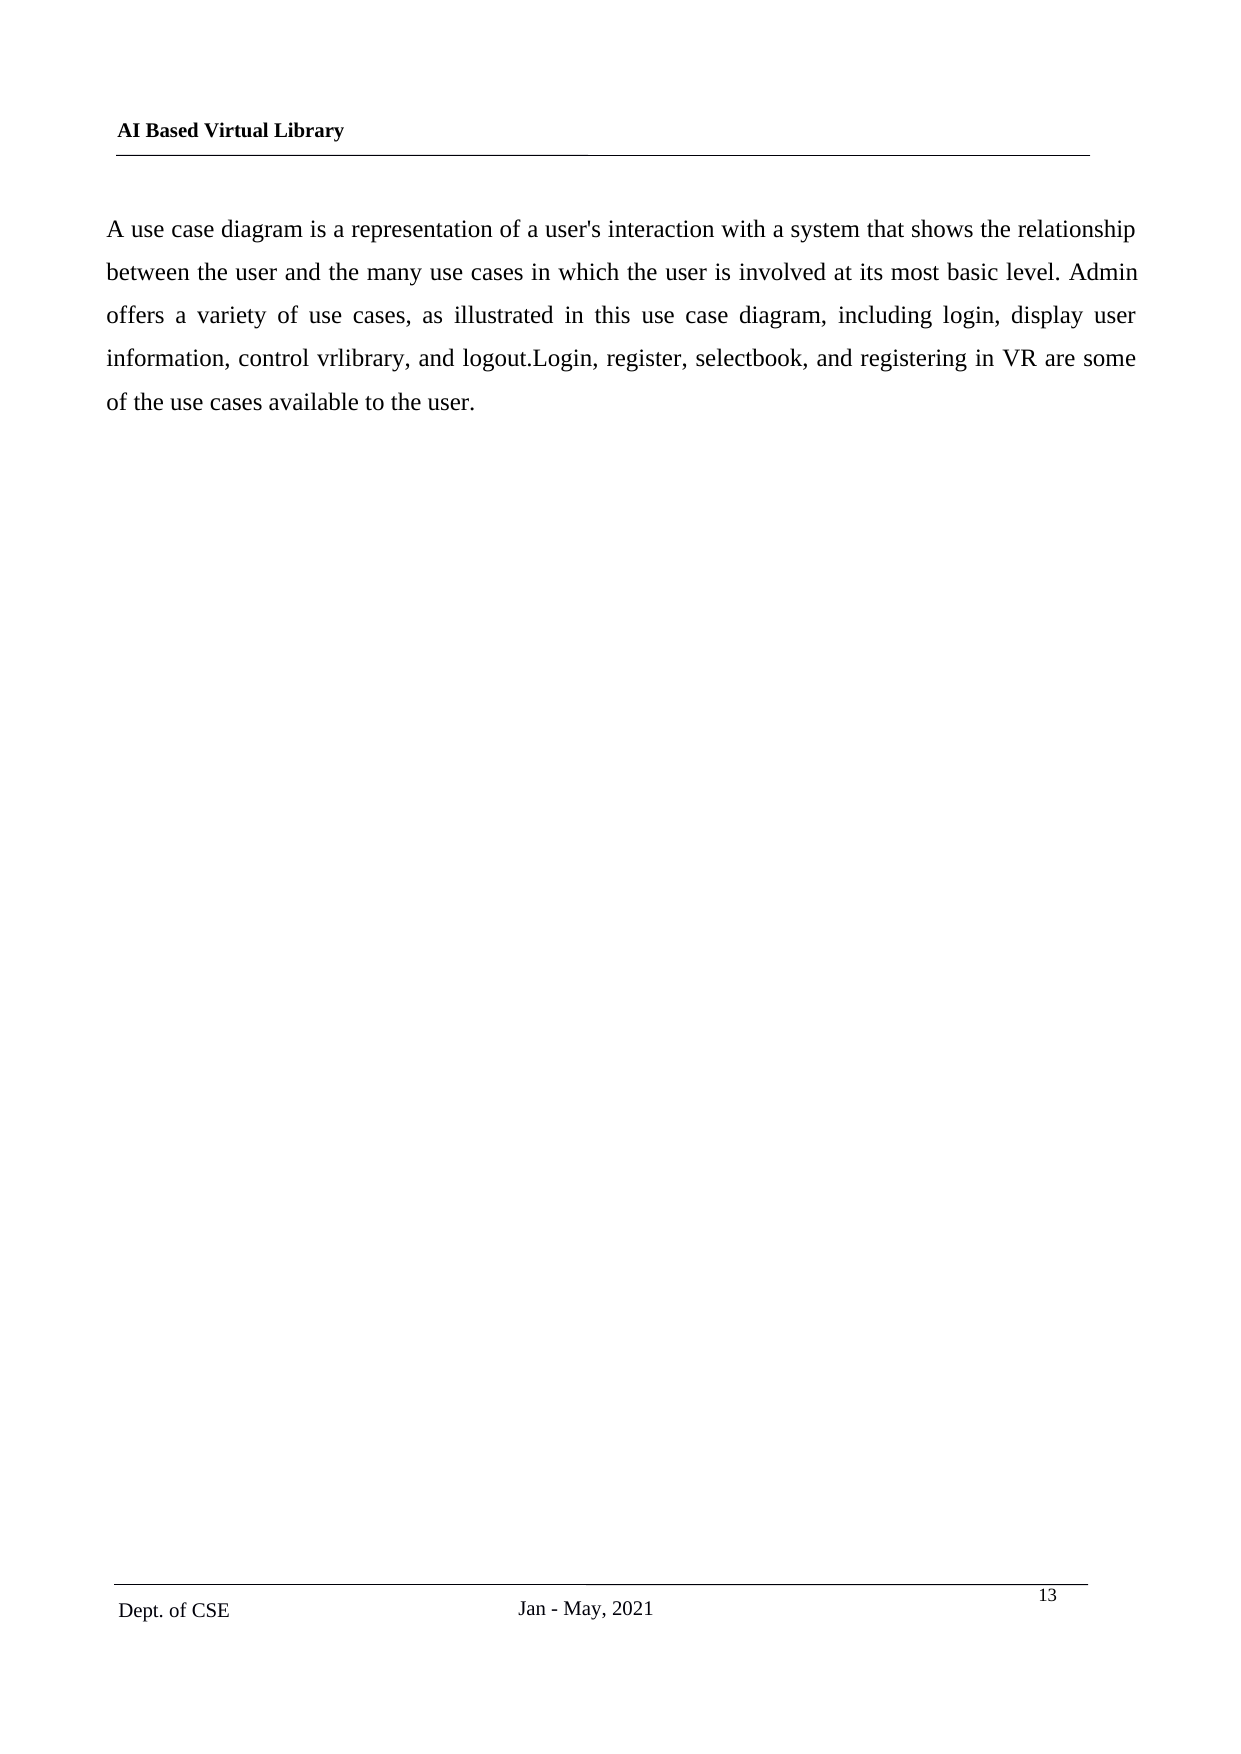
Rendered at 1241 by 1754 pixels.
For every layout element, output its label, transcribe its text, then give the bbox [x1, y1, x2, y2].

text A use case diagram is a representation of a user's interaction with a system that shows the relationship between the user and the many use cases in which the user is involved at its most basic level. Admin offers a variety of use cases, as illustrated in this use case diagram, including login, display user information, control vrlibrary, and logout.Login, register, selectbook, and registering in VR are some of the use cases available to the user. [106, 214, 1138, 415]
